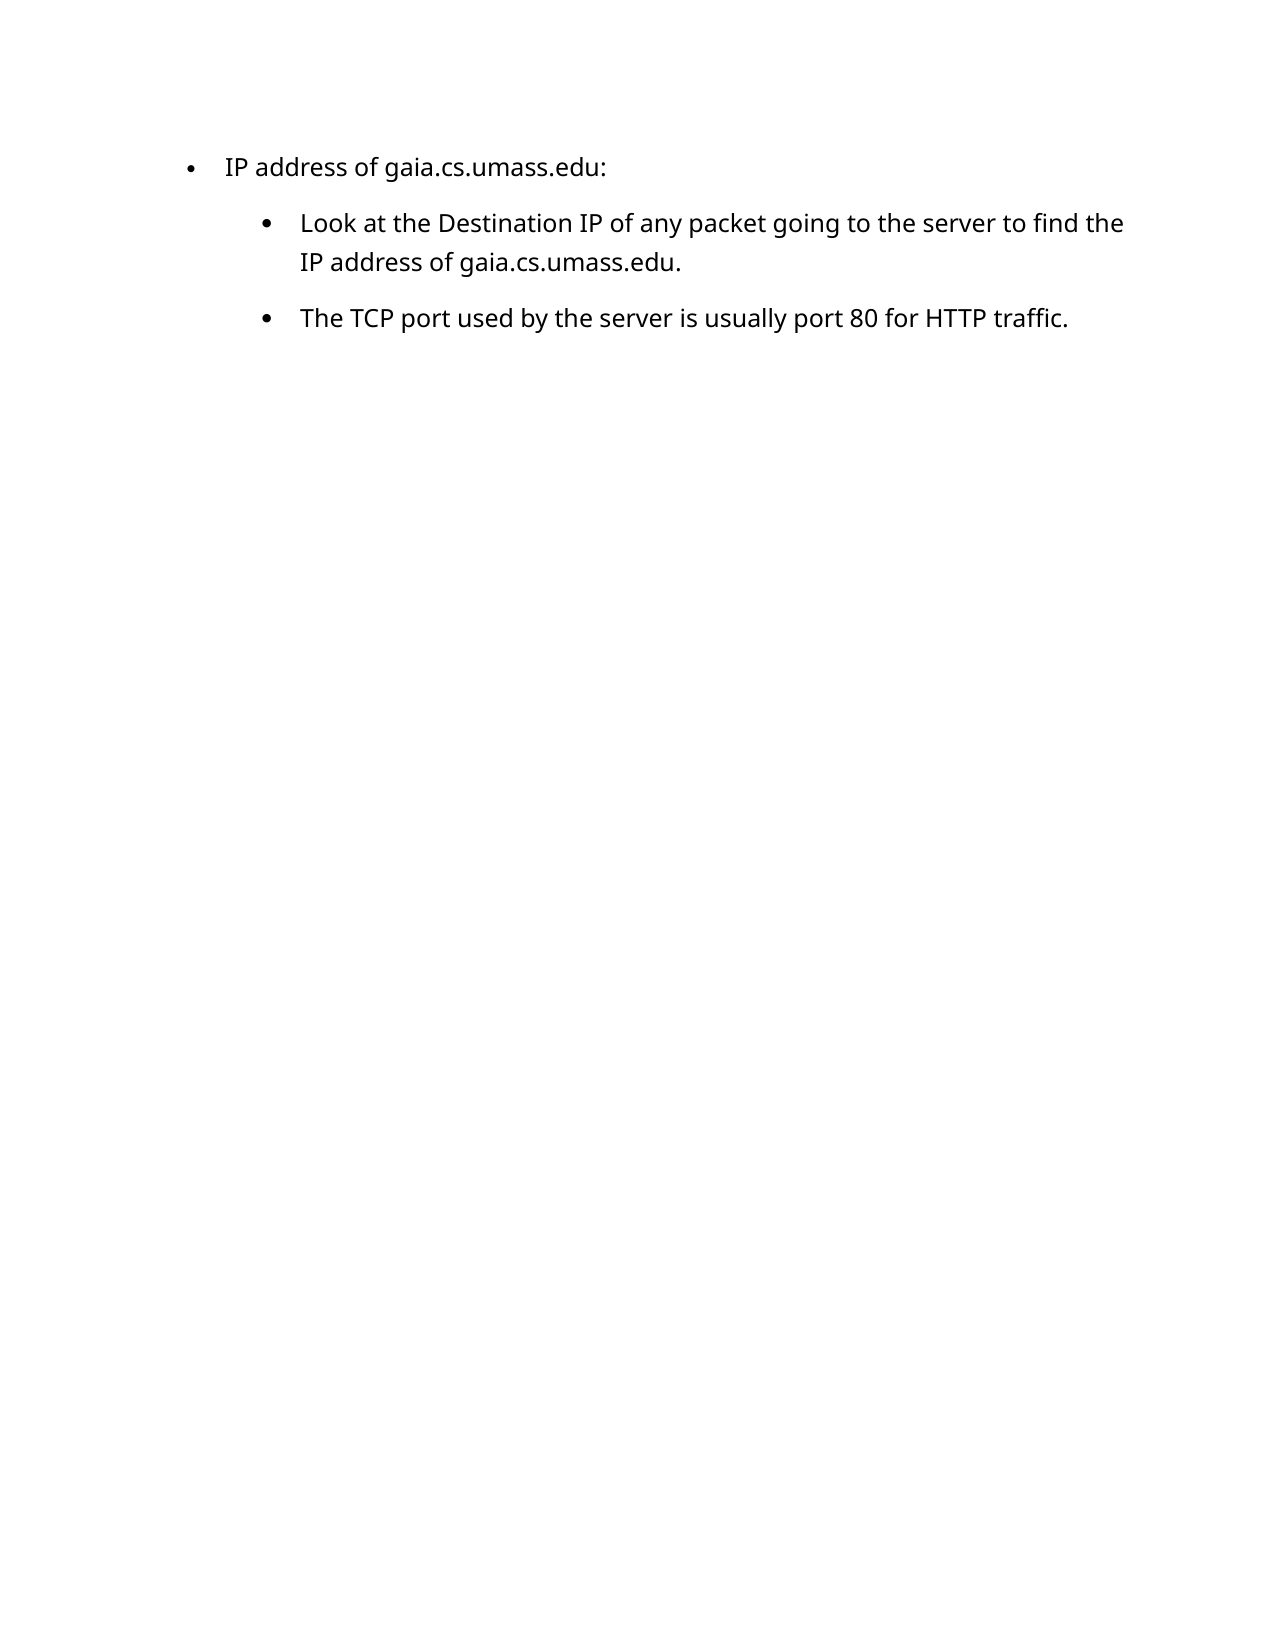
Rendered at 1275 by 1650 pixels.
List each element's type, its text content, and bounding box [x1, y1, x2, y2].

list The TCP port used by the server is usually port 80 for HTTP traffic. [262, 301, 1125, 335]
list IP address of gaia.cs.umass.edu: [187, 150, 1125, 184]
list Look at the Destination IP of any packet going to the server to find the IP address of gaia.cs.umass.edu. [262, 206, 1125, 279]
